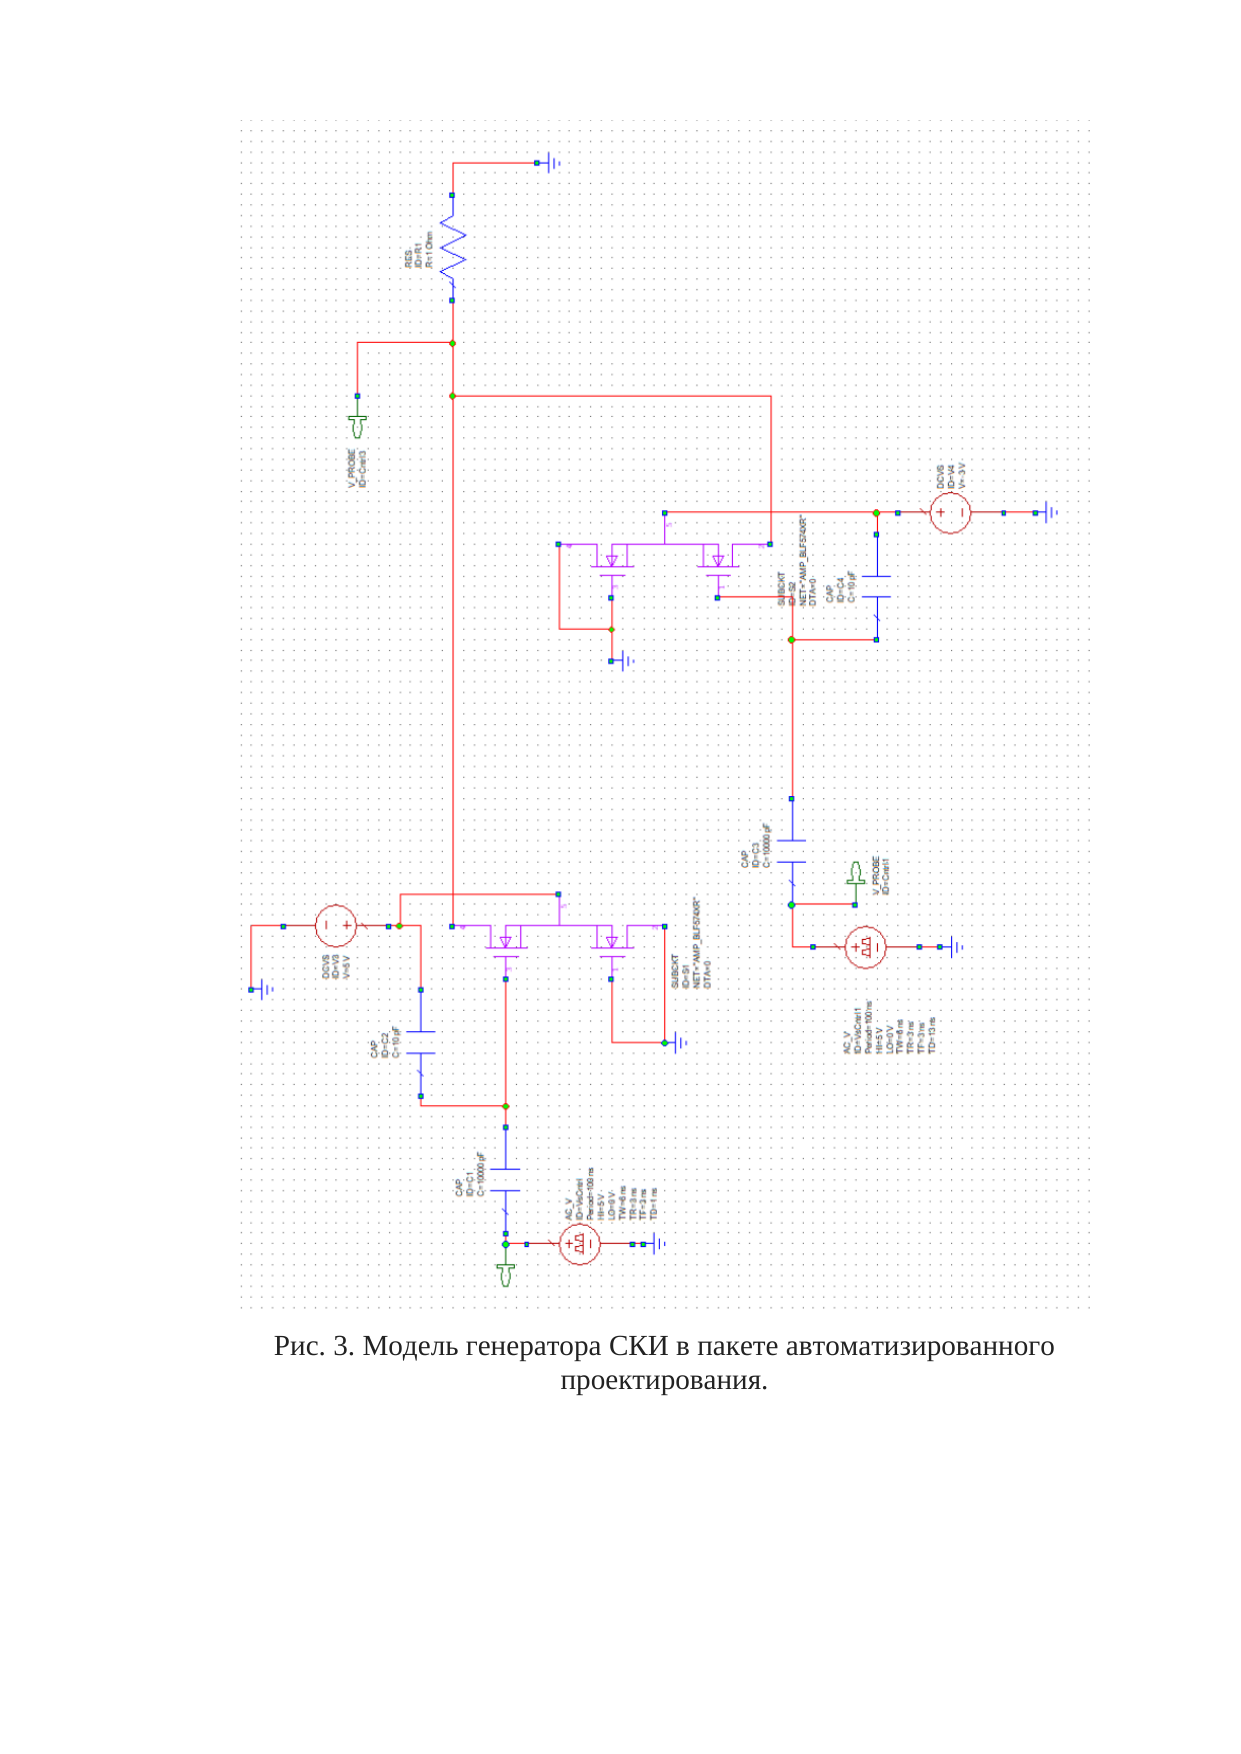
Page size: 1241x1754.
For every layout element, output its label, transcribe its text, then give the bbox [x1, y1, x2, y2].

picture [236, 121, 1093, 1316]
